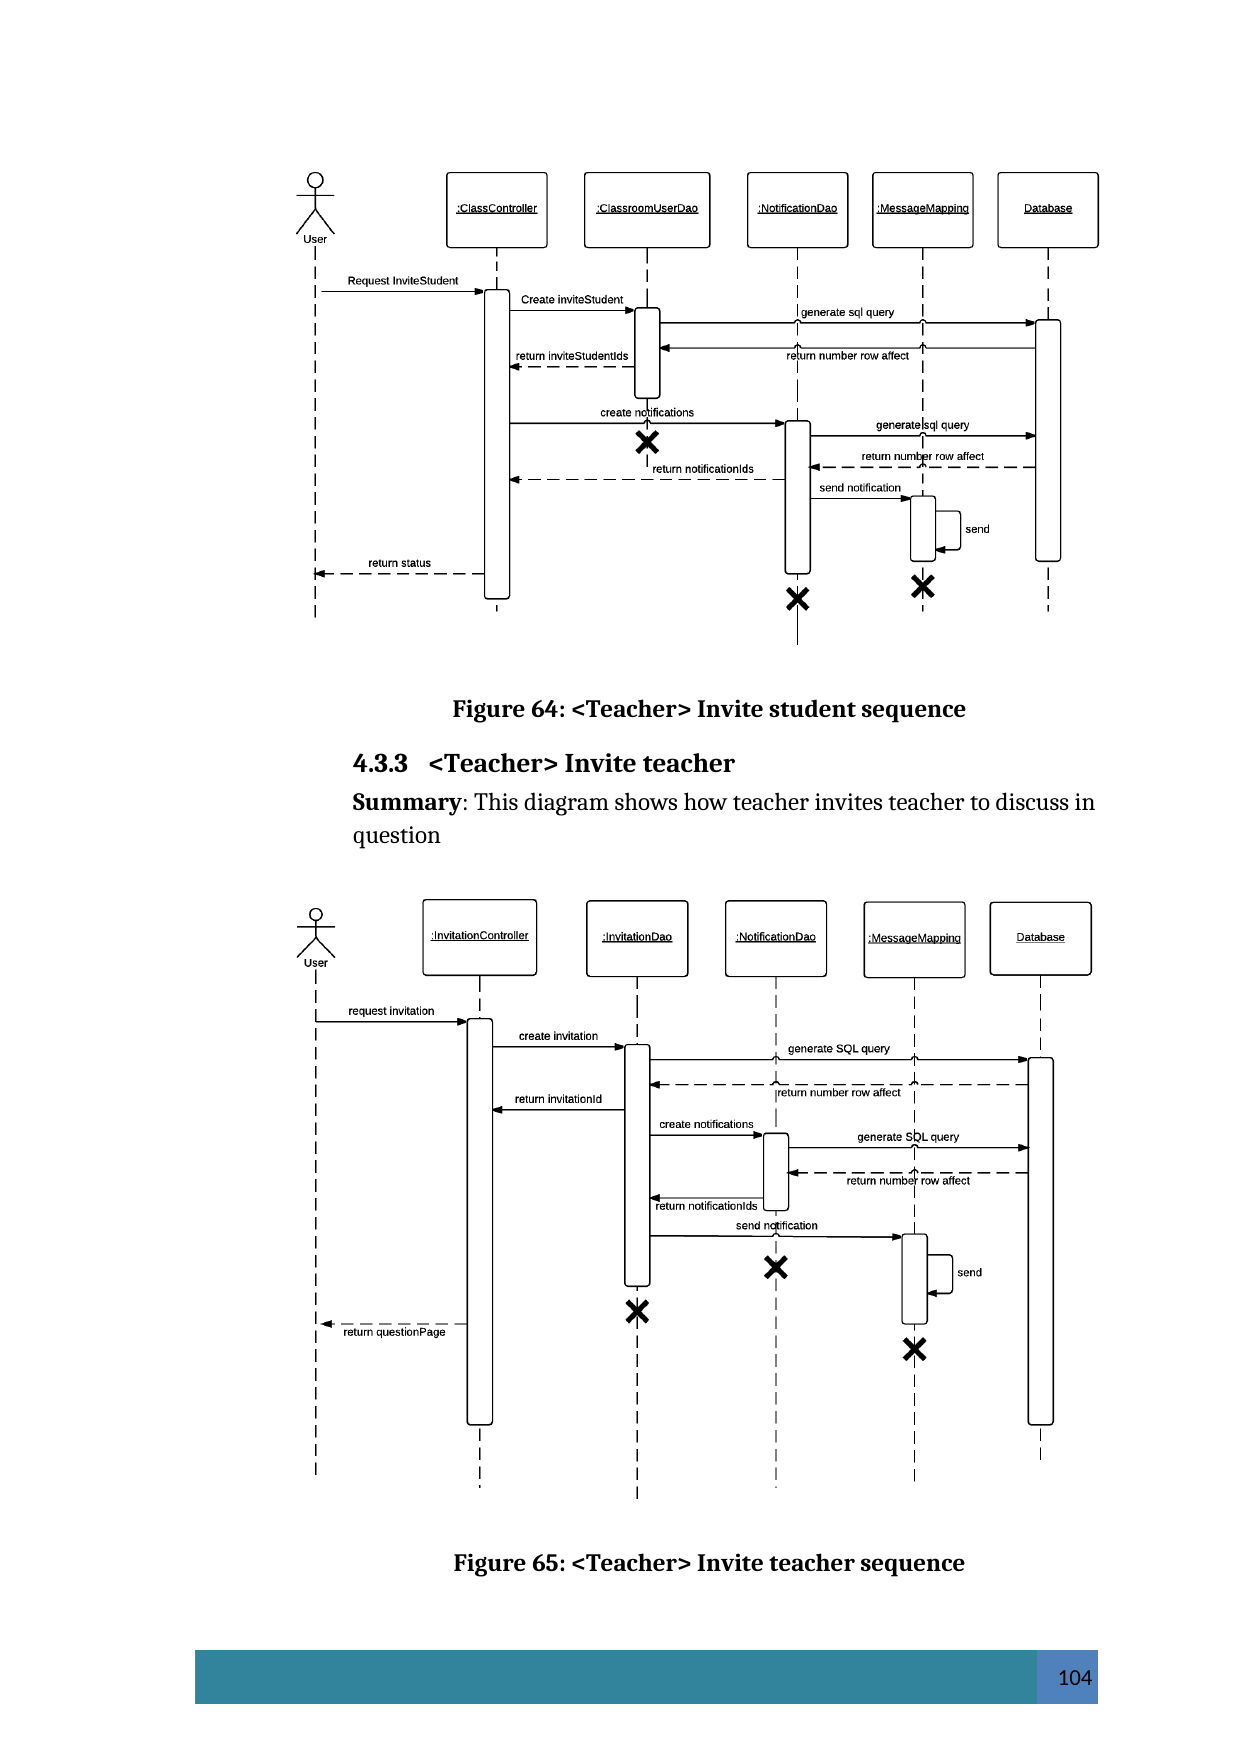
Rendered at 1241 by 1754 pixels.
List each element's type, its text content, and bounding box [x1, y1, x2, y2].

picture [221, 874, 1116, 1524]
text Figure 65: <Teacher> Invite teacher sequence [222, 1549, 1122, 1578]
subtitle <Teacher> Invite teacher [353, 748, 1122, 779]
picture [221, 147, 1123, 670]
text Summary: This diagram shows how teacher invites teacher to discuss in question [353, 788, 1122, 849]
text Figure 64: <Teacher> Invite student sequence [222, 694, 1122, 723]
